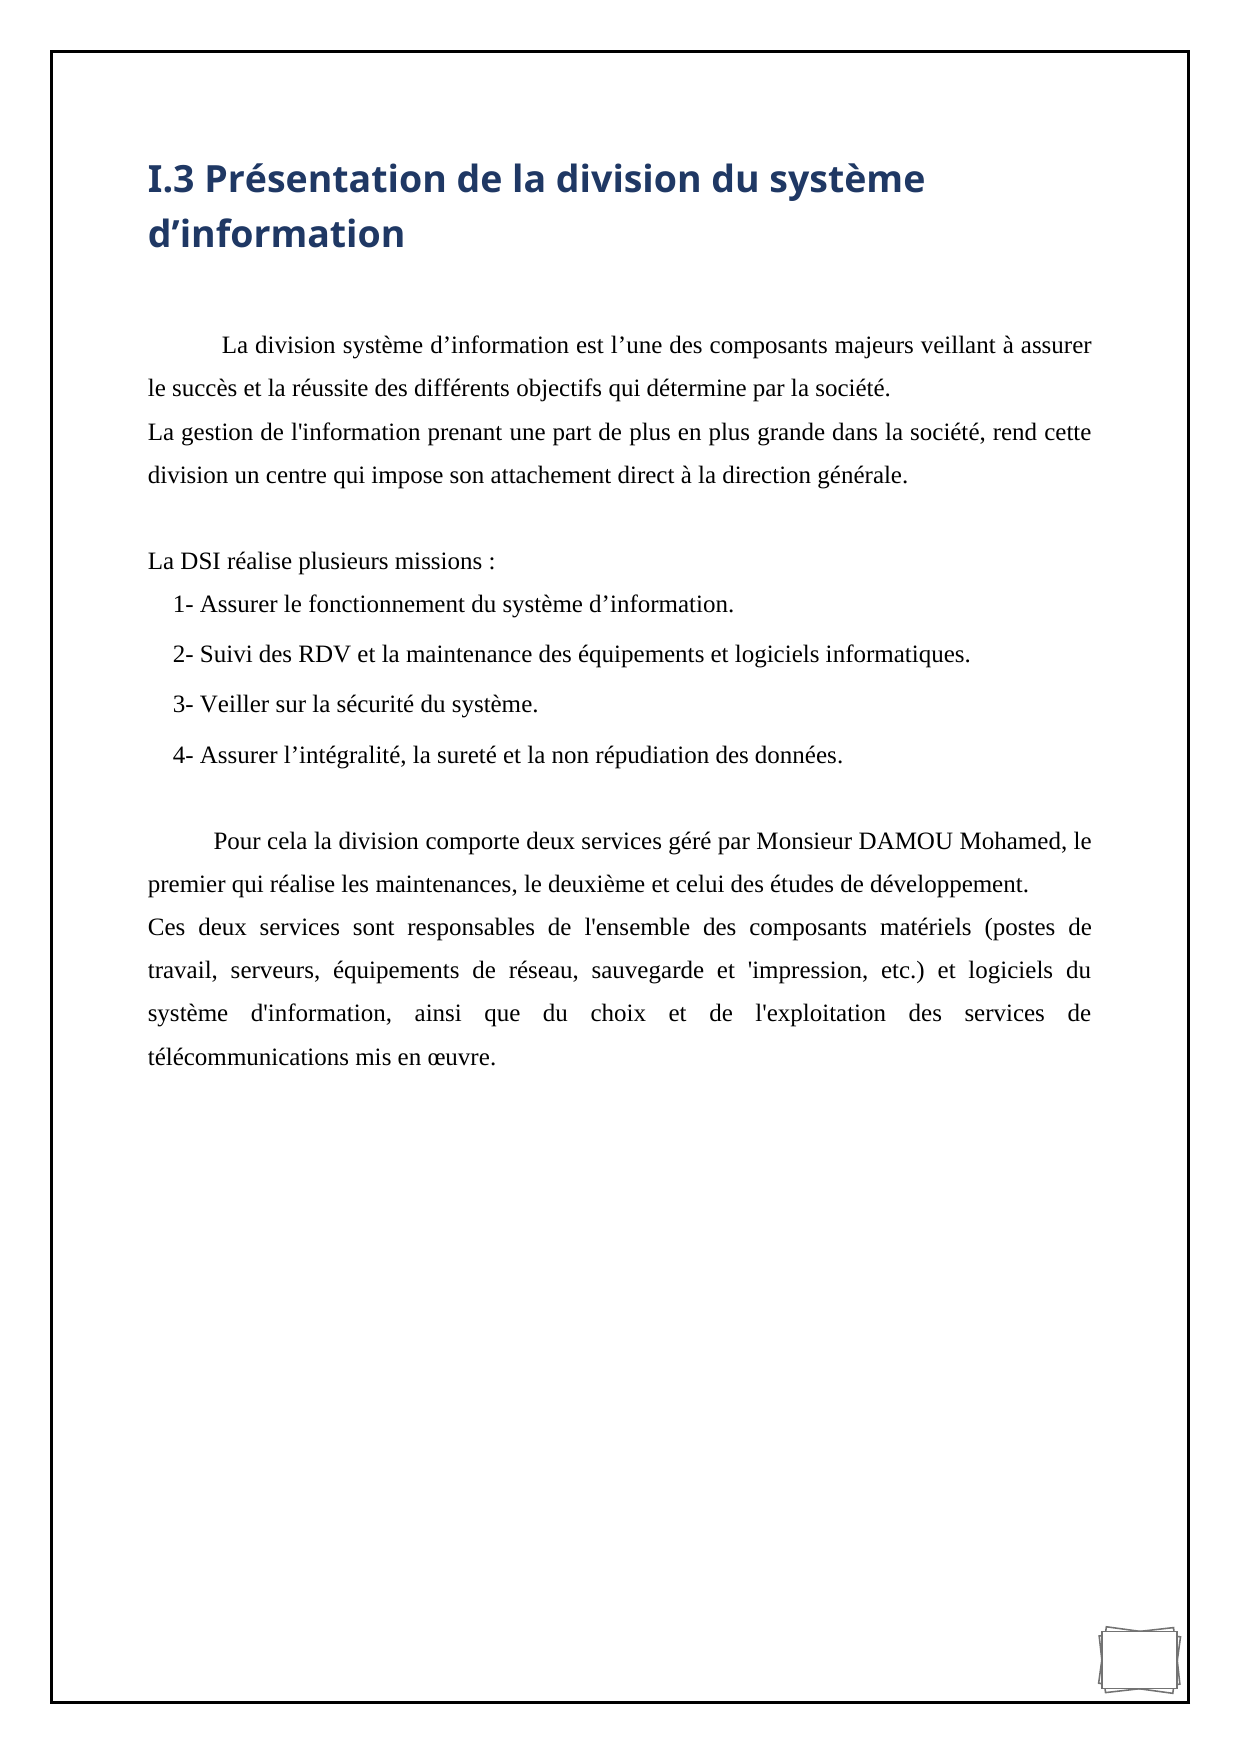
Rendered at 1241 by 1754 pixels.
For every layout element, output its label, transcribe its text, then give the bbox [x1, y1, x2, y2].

text La DSI réalise plusieurs missions : [148, 546, 1092, 575]
text La gestion de l'information prenant une part de plus en plus grande dans la société, rend cette division un centre qui impose son attachement direct à la direction générale. [148, 417, 1092, 488]
text 4- Assurer l’intégralité, la sureté et la non répudiation des données. [148, 740, 1092, 768]
text 3- Veiller sur la sécurité du système. [148, 689, 1092, 718]
text 1- Assurer le fonctionnement du système d’information. [148, 589, 1092, 618]
text La division système d’information est l’une des composants majeurs veillant à assurer le succès et la réussite des différents objectifs qui détermine par la société. [148, 330, 1092, 402]
text 2- Suivi des RDV et la maintenance des équipements et logiciels informatiques. [148, 639, 1092, 668]
subtitle I.3 Présentation de la division du système d’information [148, 152, 1092, 258]
text Pour cela la division comporte deux services géré par Monsieur DAMOU Mohamed, le premier qui réalise les maintenances, le deuxième et celui des études de développement. [148, 826, 1092, 898]
text Ces deux services sont responsables de l'ensemble des composants matériels (postes de travail, serveurs, équipements de réseau, sauvegarde et 'impression, etc.) et logiciels du système d'information, ainsi que du choix et de l'exploitation des services de télécommunications mis en œuvre. [148, 912, 1092, 1070]
